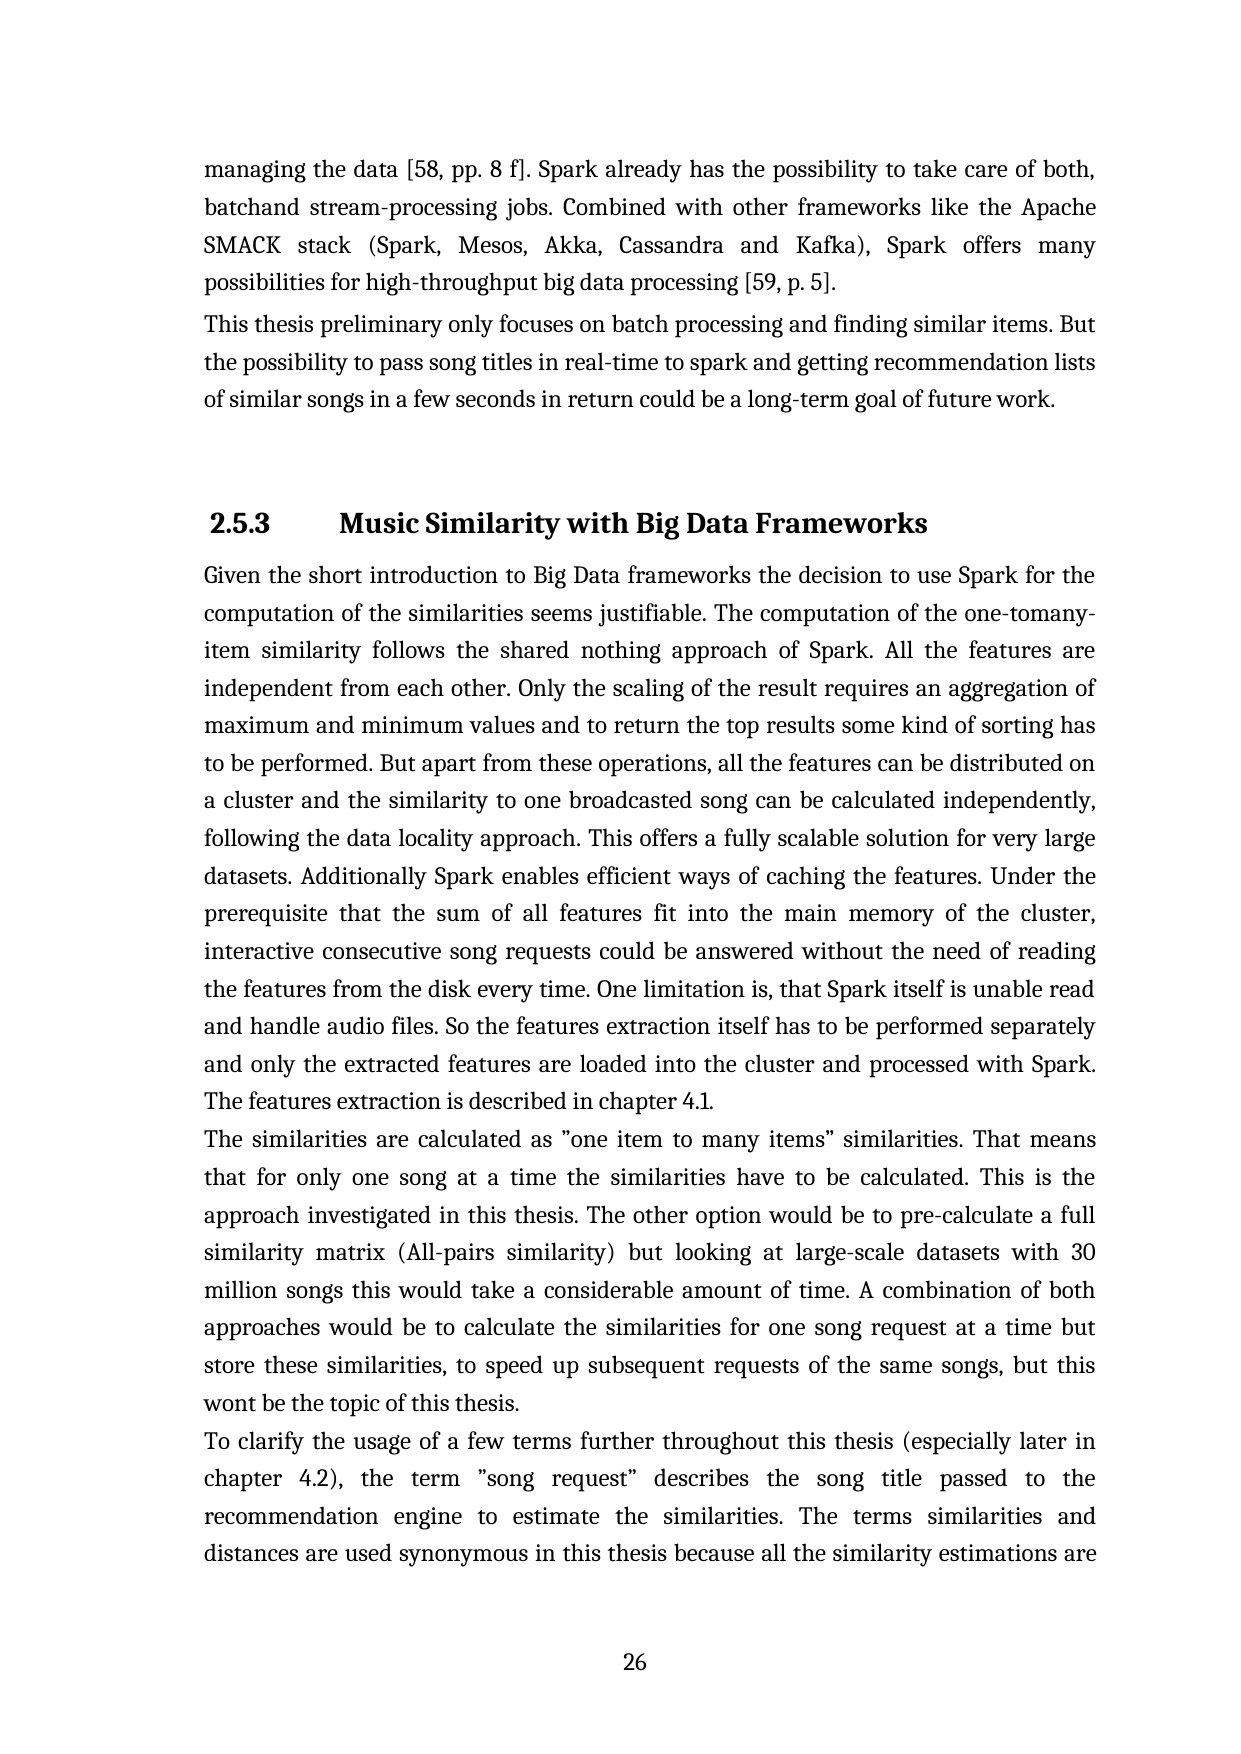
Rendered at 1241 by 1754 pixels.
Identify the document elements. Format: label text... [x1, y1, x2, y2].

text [204, 155, 1097, 297]
text This thesis preliminary only focuses on batch processing and finding similar items. But the possibility to pass song titles in real-time to spark and getting recommendation lists of similar songs in a few seconds in return could be a long-term goal of future work. [204, 310, 1097, 414]
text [204, 1427, 1097, 1568]
text The similarities are calculated as ”one item to many items” similarities. That means that for only one song at a time the similarities have to be calculated. This is the approach investigated in this thesis. The other option would be to pre-calculate a full similarity matrix (All-pairs similarity) but looking at large-scale datasets with 30 million songs this would take a considerable amount of time. A combination of both approaches would be to calculate the similarities for one song request at a time but store these similarities, to speed up subsequent requests of the same songs, but this wont be the topic of this thesis. [204, 1125, 1097, 1417]
subtitle 2.5.3 Music Similarity with Big Data Frameworks [173, 507, 1098, 541]
text Given the short introduction to Big Data frameworks the decision to use Spark for the computation of the similarities seems justifiable. The computation of the one-tomany-item similarity follows the shared nothing approach of Spark. All the features are independent from each other. Only the scaling of the result requires an aggregation of maximum and minimum values and to return the top results some kind of sorting has to be performed. But apart from these operations, all the features can be distributed on a cluster and the similarity to one broadcasted song can be calculated independently, following the data locality approach. This offers a fully scalable solution for very large datasets. Additionally Spark enables efficient ways of caching the features. Under the prerequisite that the sum of all features fit into the main memory of the cluster, interactive consecutive song requests could be answered without the need of reading the features from the disk every time. One limitation is, that Spark itself is unable read and handle audio files. So the features extraction itself has to be performed separately and only the extracted features are loaded into the cluster and processed with Spark. The features extraction is described in chapter 4.1. [204, 561, 1097, 1116]
